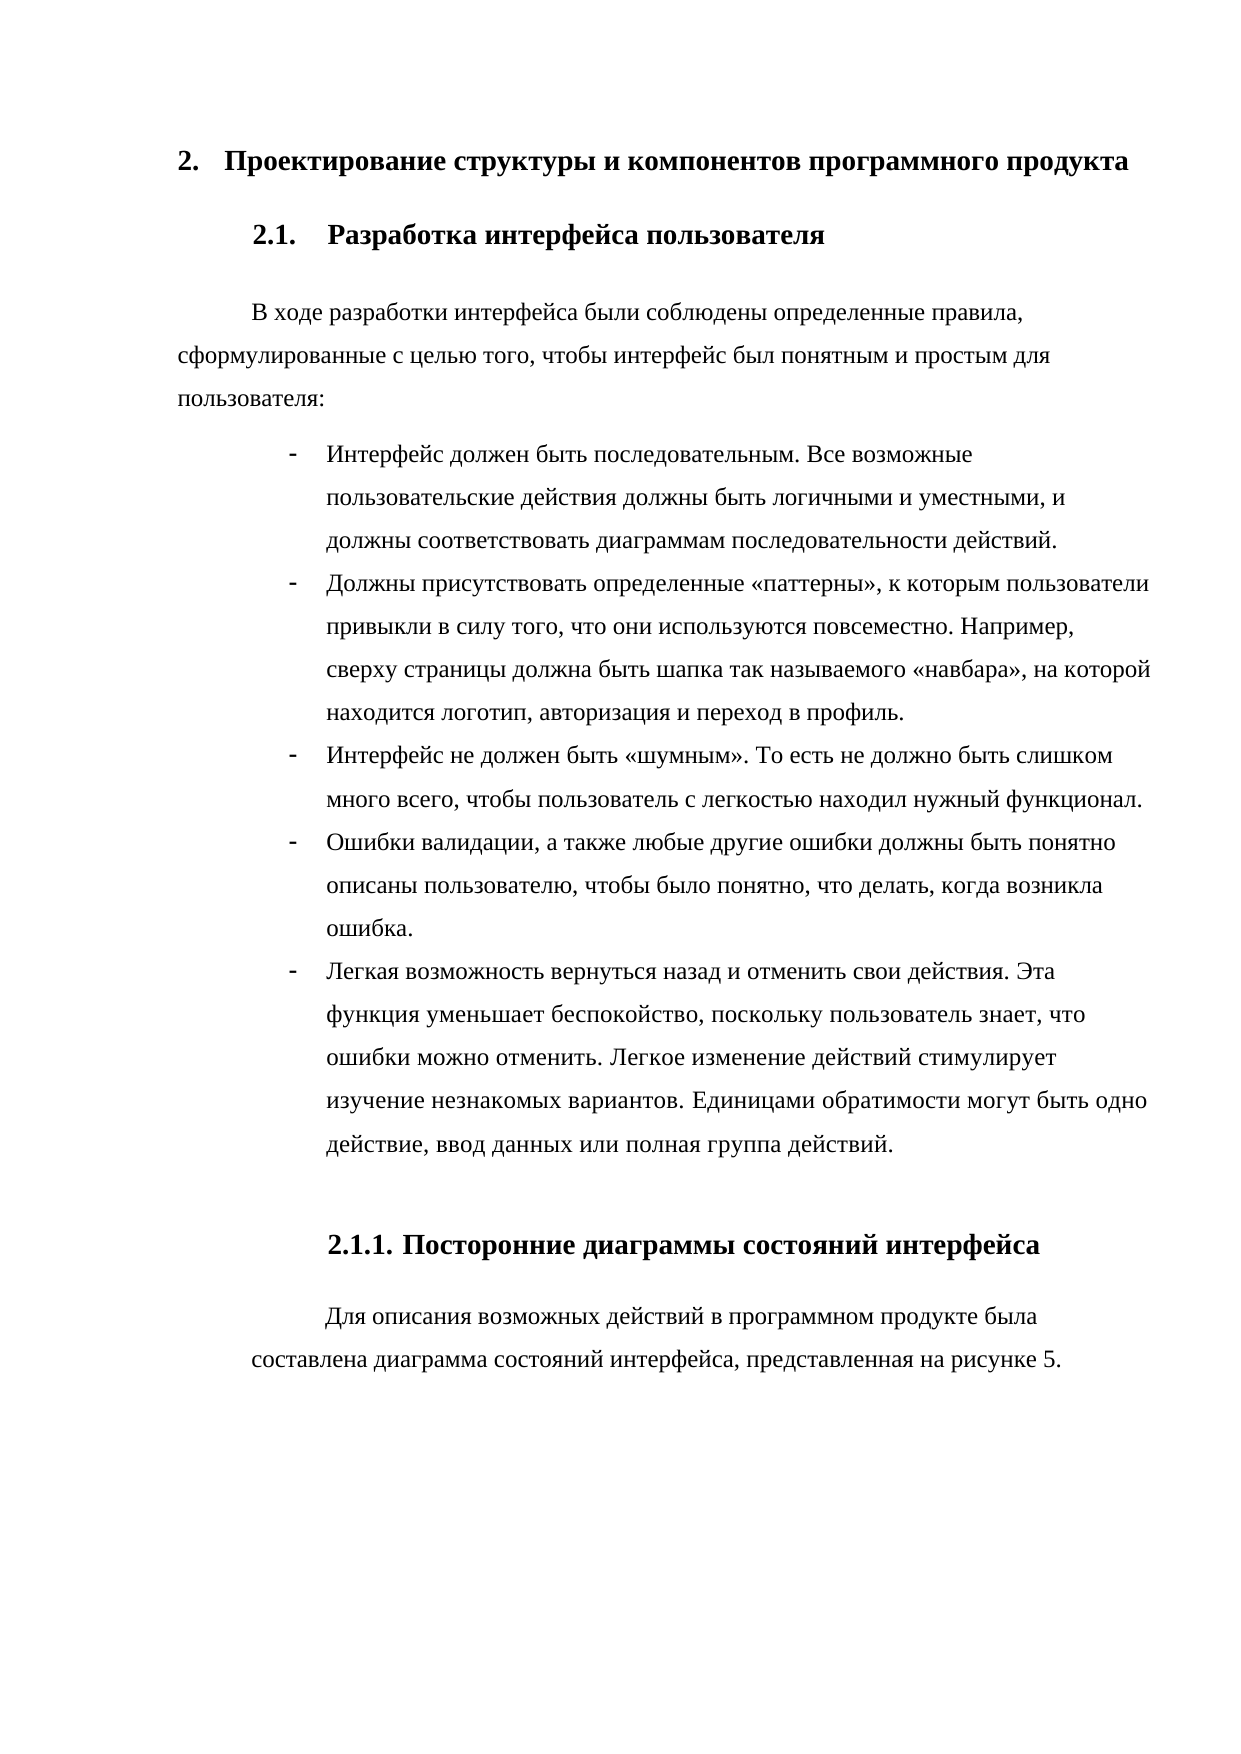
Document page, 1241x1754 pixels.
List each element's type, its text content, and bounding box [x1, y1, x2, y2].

list Ошибки валидации, а также любые другие ошибки должны быть понятно описаны пользователю, чтобы было понятно, что делать, когда возникла ошибка. [288, 827, 1152, 942]
subtitle Посторонние диаграммы состояний интерфейса [327, 1227, 1152, 1261]
list Интерфейс должен быть последовательным. Все возможные пользовательские действия должны быть логичными и уместными, и должны соответствовать диаграммам последовательности действий. [288, 439, 1152, 554]
list Легкая возможность вернуться назад и отменить свои действия. Эта функция уменьшает беспокойство, поскольку пользователь знает, что ошибки можно отменить. Легкое изменение действий стимулирует изучение незнакомых вариантов. Единицами обратимости могут быть одно действие, ввод данных или полная группа действий. [288, 956, 1152, 1157]
list Интерфейс не должен быть «шумным». То есть не должно быть слишком много всего, чтобы пользователь с легкостью находил нужный функционал. [288, 741, 1152, 812]
subtitle Проектирование структуры и компонентов программного продукта [177, 143, 1152, 177]
list Должны присутствовать определенные «паттерны», к которым пользователи привыкли в силу того, что они используются повсеместно. Например, сверху страницы должна быть шапка так называемого «навбара», на которой находится логотип, авторизация и переход в профиль. [288, 568, 1152, 726]
subtitle Разработка интерфейса пользователя [252, 217, 1152, 251]
text В ходе разработки интерфейса были соблюдены определенные правила, сформулированные с целью того, чтобы интерфейс был понятным и простым для пользователя: [177, 297, 1152, 412]
text Для описания возможных действий в программном продукте была составлена диаграмма состояний интерфейса, представленная на рисунке 5. [251, 1301, 1152, 1373]
